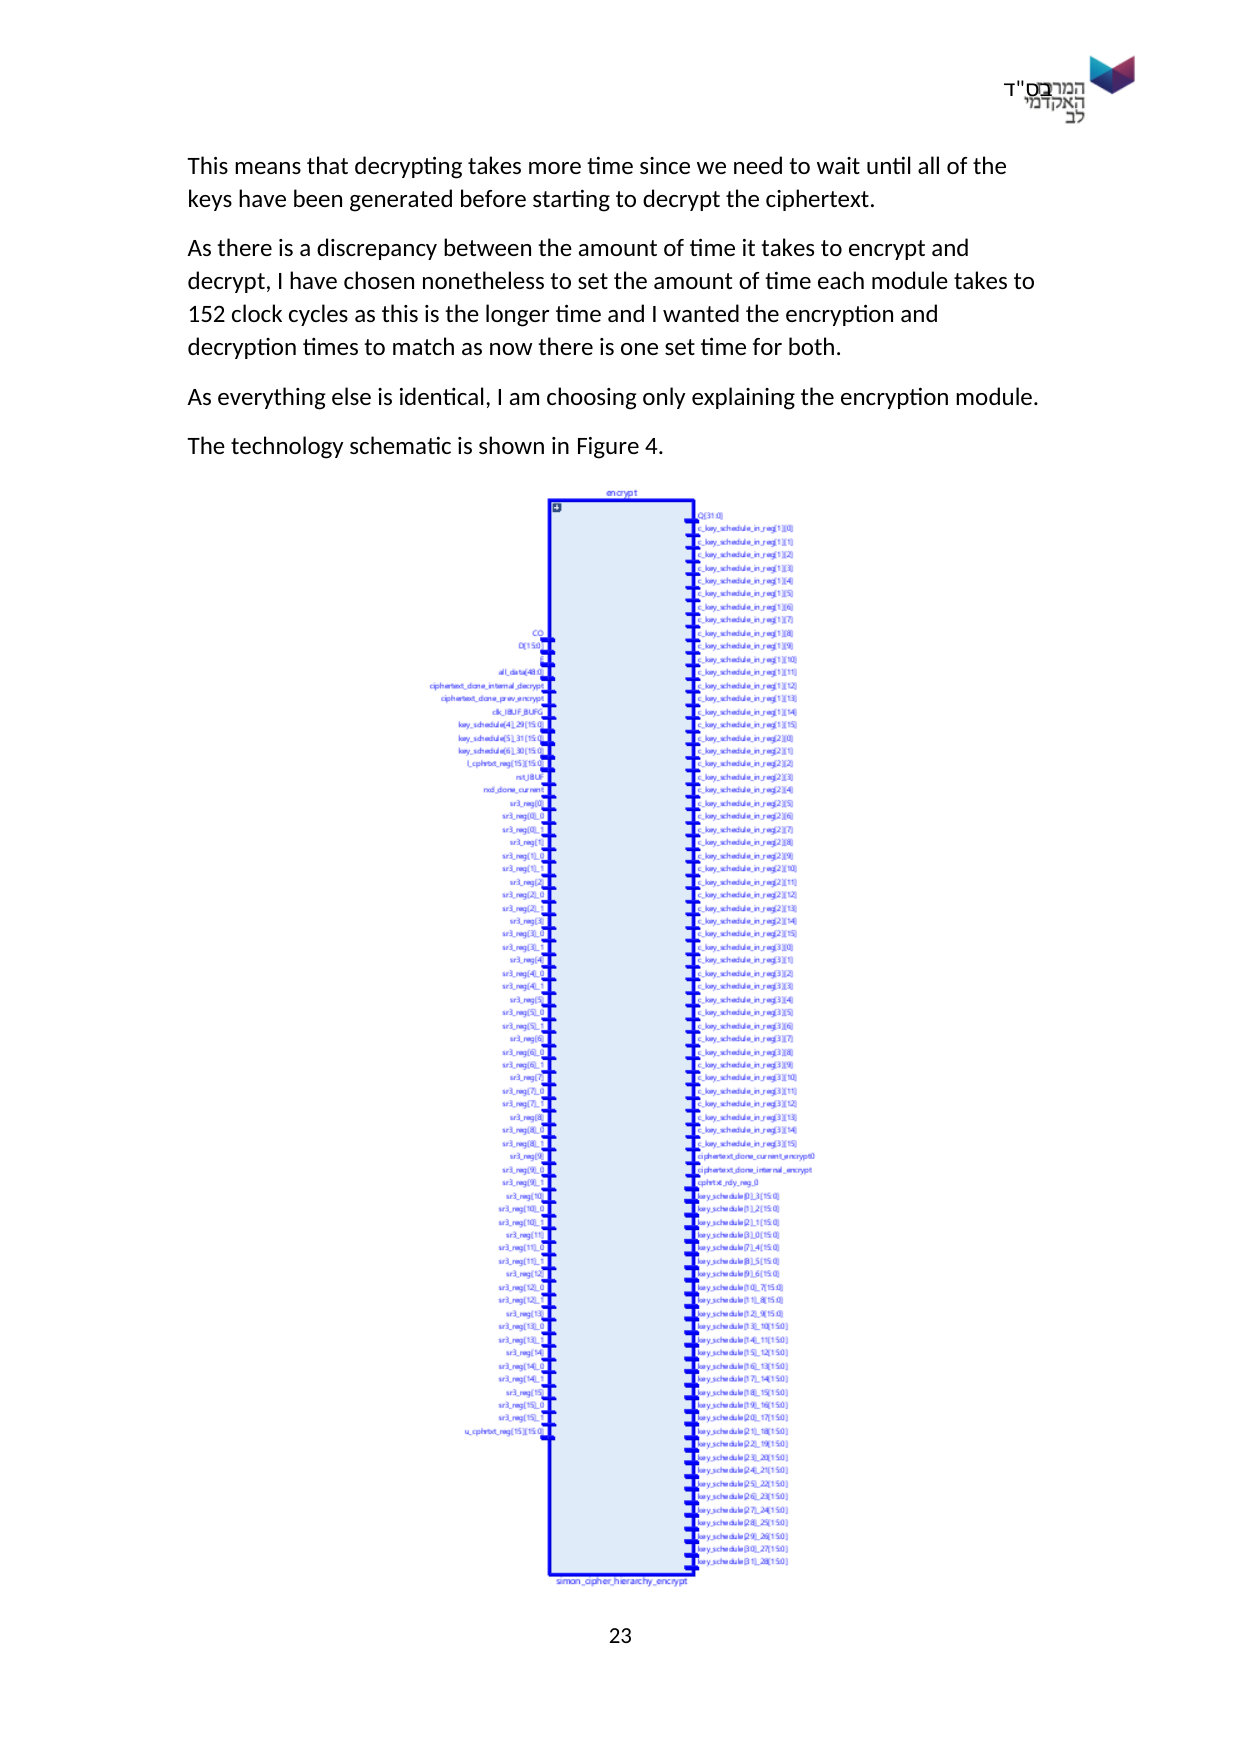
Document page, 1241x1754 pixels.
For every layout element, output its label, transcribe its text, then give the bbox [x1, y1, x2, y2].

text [187, 150, 1053, 213]
picture [1013, 40, 1143, 134]
text As there is a discrepancy between the amount of time it takes to encrypt and decrypt, I have chosen nonetheless to set the amount of time each module takes to 152 clock cycles as this is the longer time and I wanted the encryption and decryption times to match as now there is one set time for both. [187, 232, 1053, 362]
text As everything else is identical, I am choosing only explaining the encryption module. [187, 381, 1053, 411]
picture [420, 481, 822, 1598]
